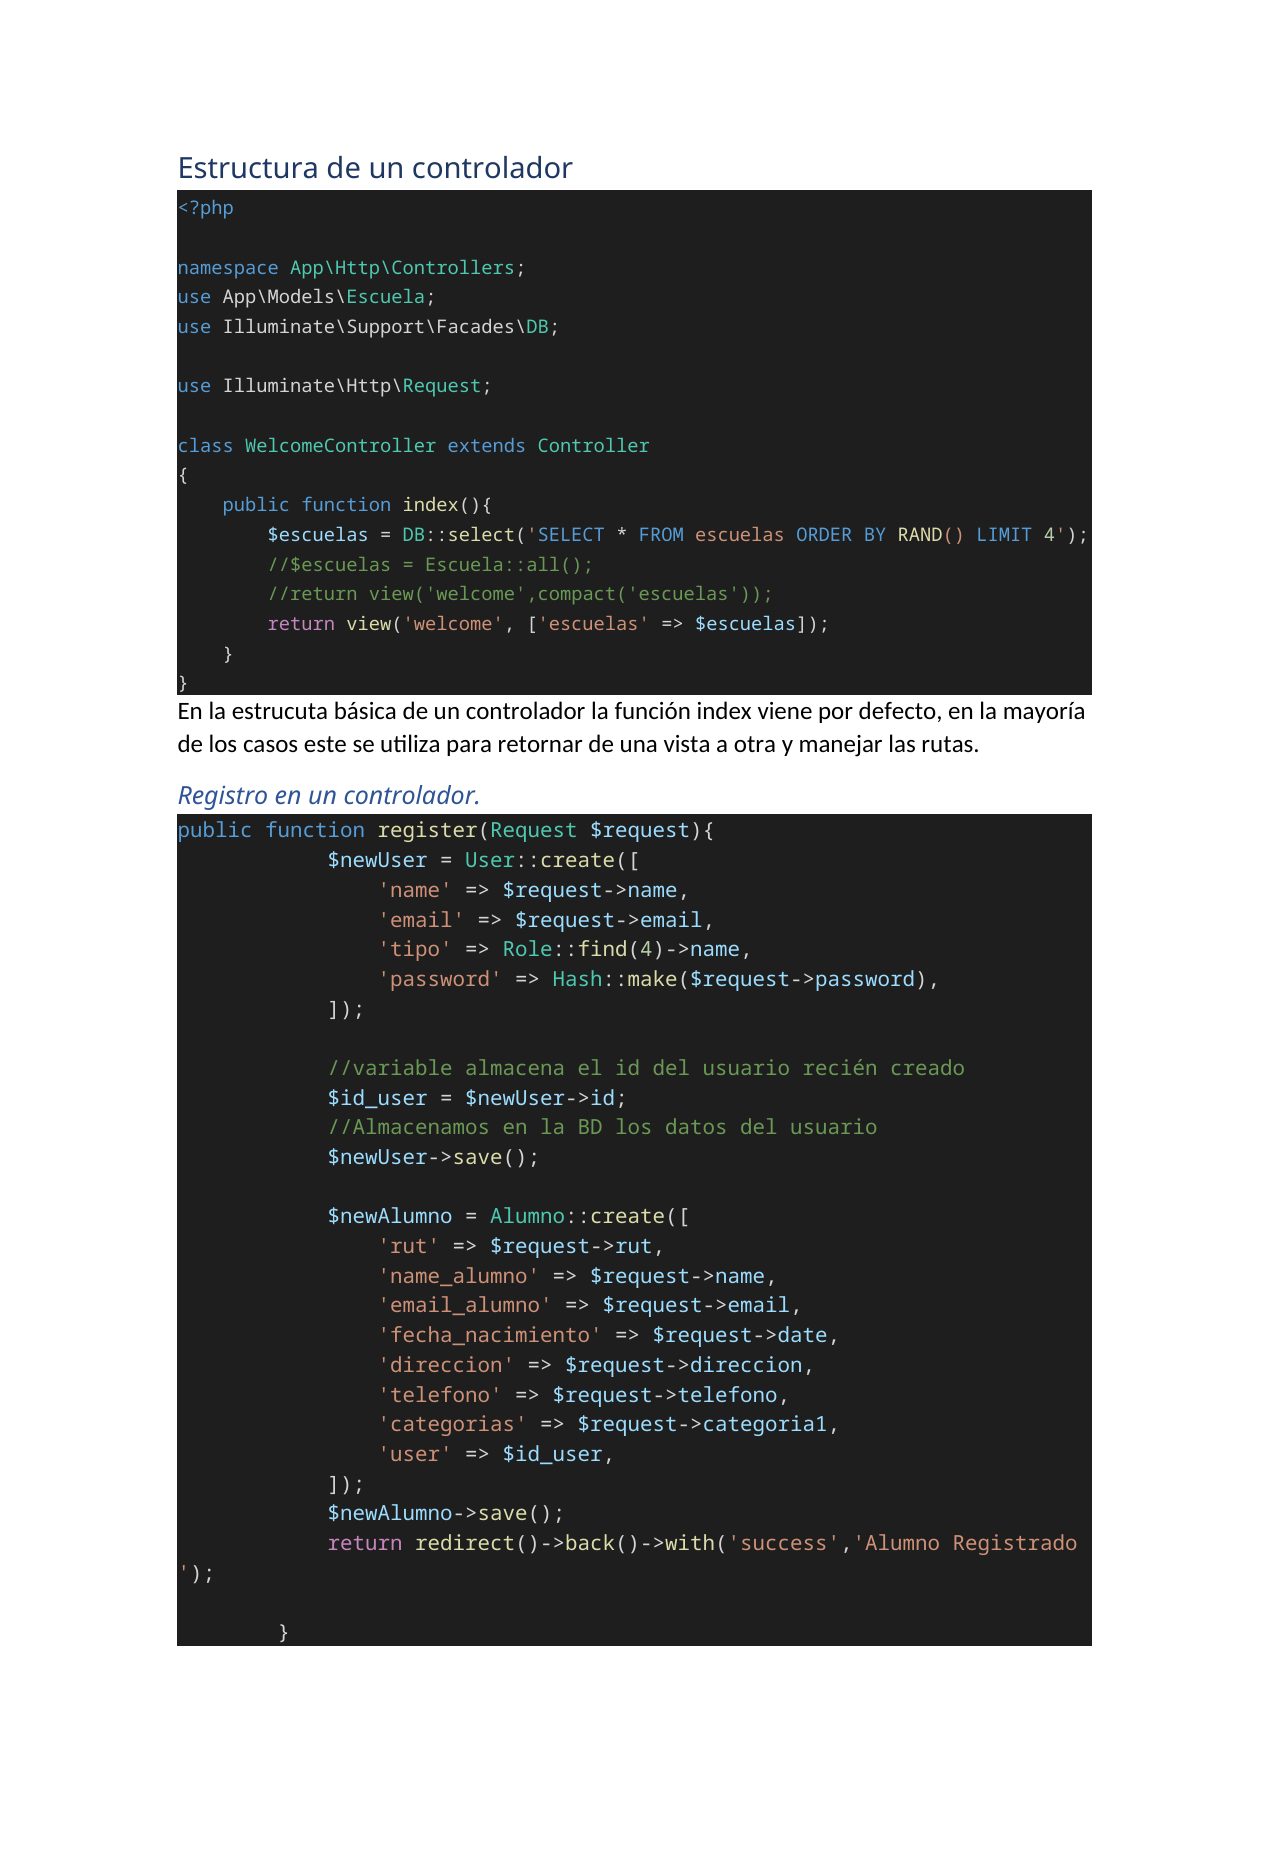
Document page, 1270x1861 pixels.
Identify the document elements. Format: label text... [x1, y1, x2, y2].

text 'name_alumno' => $request->name, [177, 1260, 1092, 1289]
subtitle Registro en un controlador. [177, 778, 1092, 812]
text //return view('welcome',compact('escuelas')); [177, 576, 1092, 606]
text $id_user = $newUser->id; [177, 1082, 1092, 1111]
text <?php [177, 190, 1092, 220]
text $escuelas = DB::select('SELECT * FROM escuelas ORDER BY RAND() LIMIT 4'); [177, 517, 1092, 547]
text public function index(){ [177, 487, 1092, 517]
text } [177, 665, 1092, 695]
text { [177, 458, 1092, 487]
text 'email_alumno' => $request->email, [177, 1289, 1092, 1319]
text } [177, 1616, 1092, 1646]
text return view('welcome', ['escuelas' => $escuelas]); [177, 606, 1092, 636]
text use Illuminate\Http\Request; [177, 368, 1092, 398]
text } [177, 636, 1092, 665]
text 'categorias' => $request->categoria1, [177, 1408, 1092, 1438]
text ]); [177, 1467, 1092, 1497]
text ]); [177, 992, 1092, 1022]
text 'fecha_nacimiento' => $request->date, [177, 1319, 1092, 1349]
text namespace App\Http\Controllers; [177, 250, 1092, 279]
text class WelcomeController extends Controller [177, 428, 1092, 458]
text $newUser->save(); [177, 1141, 1092, 1171]
text //variable almacena el id del usuario recién creado [177, 1052, 1092, 1082]
text public function register(Request $request){ [177, 814, 1092, 844]
text return redirect()->back()->with('success','Alumno Registrado'); [177, 1527, 1092, 1586]
text 'password' => Hash::make($request->password), [177, 963, 1092, 992]
text 'user' => $id_user, [177, 1438, 1092, 1467]
text $newAlumno->save(); [177, 1497, 1092, 1527]
text use App\Models\Escuela; [177, 279, 1092, 309]
text //Almacenamos en la BD los datos del usuario [177, 1111, 1092, 1141]
subtitle Estructura de un controlador [177, 148, 1092, 187]
text En la estrucuta básica de un controlador la función index viene por defecto, en la mayoría de los casos este se utiliza para retornar de una vista a otra y manejar las rutas. [177, 695, 1092, 758]
text 'email' => $request->email, [177, 903, 1092, 933]
text $newUser = User::create([ [177, 844, 1092, 874]
text 'name' => $request->name, [177, 874, 1092, 903]
text 'direccion' => $request->direccion, [177, 1349, 1092, 1378]
text use Illuminate\Support\Facades\DB; [177, 309, 1092, 339]
text 'rut' => $request->rut, [177, 1230, 1092, 1260]
text 'tipo' => Role::find(4)->name, [177, 933, 1092, 963]
text 'telefono' => $request->telefono, [177, 1378, 1092, 1408]
text //$escuelas = Escuela::all(); [177, 547, 1092, 576]
text $newAlumno = Alumno::create([ [177, 1200, 1092, 1230]
